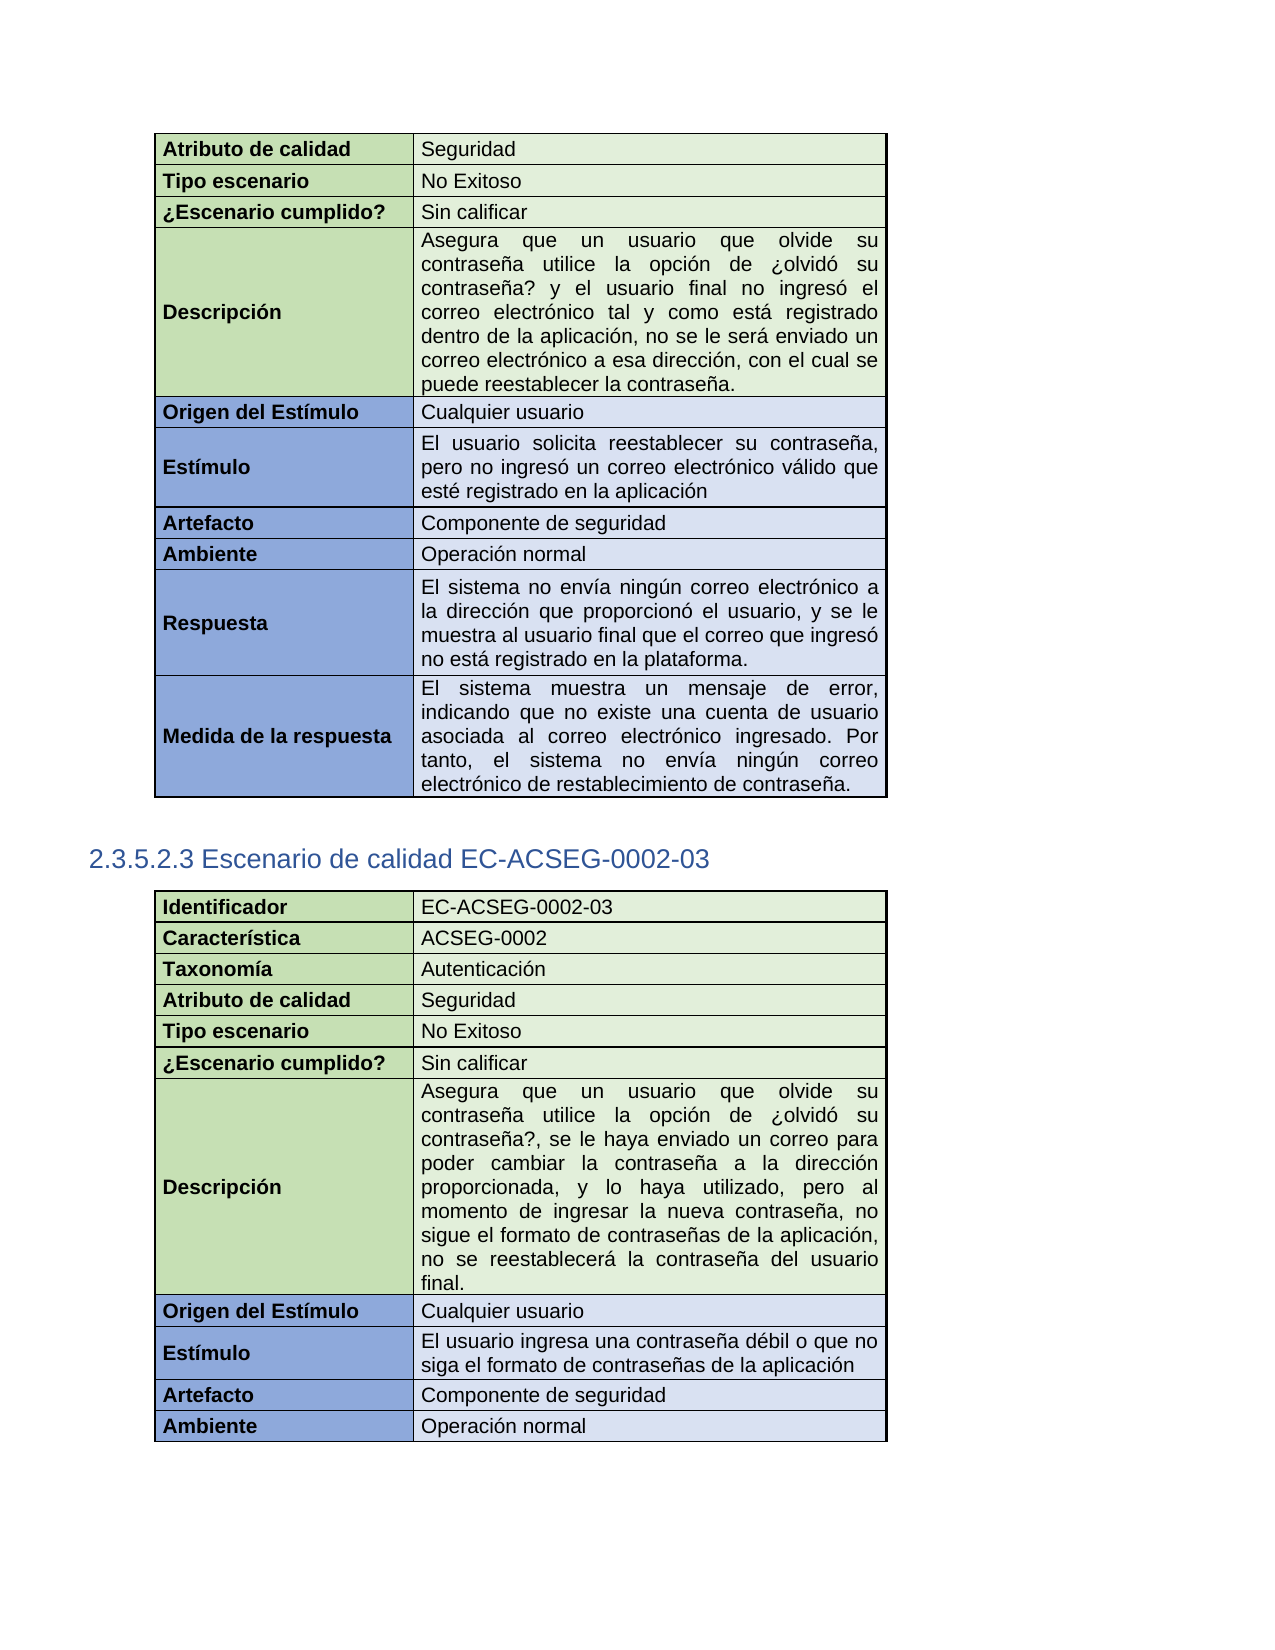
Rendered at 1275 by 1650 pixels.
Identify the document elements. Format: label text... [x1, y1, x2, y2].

table_cell Seguridad [414, 134, 885, 164]
table_cell Origen del Estímulo [156, 397, 413, 427]
table_cell Cualquier usuario [414, 1295, 885, 1326]
table_cell Seguridad [414, 985, 885, 1015]
table_cell Asegura que un usuario que olvide su contraseña utilice la opción de ¿olvidó su contraseña?, se le haya enviado un correo para poder cambiar la contraseña a la dirección proporcionada, y lo haya utilizado, pero al momento de ingresar la nueva contraseña, no sigue el formato de contraseñas de la aplicación, no se reestablecerá la contraseña del usuario final. [414, 1079, 885, 1294]
table_cell Tipo escenario [156, 165, 413, 196]
table_cell Operación normal [414, 539, 885, 569]
table_cell Sin calificar [414, 1048, 885, 1078]
table_cell El sistema muestra un mensaje de error, indicando que no existe una cuenta de usuario asociada al correo electrónico ingresado. Por tanto, el sistema no envía ningún correo electrónico de restablecimiento de contraseña. [414, 676, 885, 796]
table_cell Característica [156, 923, 413, 953]
table_cell El usuario solicita reestablecer su contraseña, pero no ingresó un correo electrónico válido que esté registrado en la aplicación [414, 428, 885, 506]
table_cell Ambiente [156, 1411, 413, 1441]
table_cell ¿Escenario cumplido? [156, 197, 413, 227]
table_cell ¿Escenario cumplido? [156, 1048, 413, 1078]
table_cell No Exitoso [414, 1016, 885, 1046]
table_cell Descripción [156, 228, 413, 396]
table_cell Autenticación [414, 954, 885, 984]
table_cell Operación normal [414, 1411, 885, 1441]
table_cell Asegura que un usuario que olvide su contraseña utilice la opción de ¿olvidó su contraseña? y el usuario final no ingresó el correo electrónico tal y como está registrado dentro de la aplicación, no se le será enviado un correo electrónico a esa dirección, con el cual se puede reestablecer la contraseña. [414, 228, 885, 396]
table_cell El usuario ingresa una contraseña débil o que no siga el formato de contraseñas de la aplicación [414, 1327, 885, 1379]
table_cell Sin calificar [414, 197, 885, 227]
table_cell Estímulo [156, 428, 413, 506]
table_cell Taxonomía [156, 954, 413, 984]
table_cell Descripción [156, 1079, 413, 1294]
table_cell No Exitoso [414, 165, 885, 196]
table_cell Respuesta [156, 570, 413, 675]
table_cell Cualquier usuario [414, 397, 885, 427]
table_cell Artefacto [156, 1380, 413, 1410]
table_header EC-ACSEG-0002-03 [414, 892, 885, 921]
table_header Identificador [156, 892, 413, 921]
table_cell Atributo de calidad [156, 985, 413, 1015]
table_cell ACSEG-0002 [414, 923, 885, 953]
table_cell Estímulo [156, 1327, 413, 1379]
table_cell Tipo escenario [156, 1016, 413, 1046]
table_cell Origen del Estímulo [156, 1295, 413, 1326]
table_cell El sistema no envía ningún correo electrónico a la dirección que proporcionó el usuario, y se le muestra al usuario final que el correo que ingresó no está registrado en la plataforma. [414, 570, 885, 675]
table_cell Ambiente [156, 539, 413, 569]
table_cell Componente de seguridad [414, 508, 885, 538]
table_cell Componente de seguridad [414, 1380, 885, 1410]
table_cell Artefacto [156, 508, 413, 538]
subtitle Escenario de calidad EC-ACSEG-0002-03 [89, 843, 1186, 874]
table_cell Atributo de calidad [156, 134, 413, 164]
table_cell Medida de la respuesta [156, 676, 413, 796]
